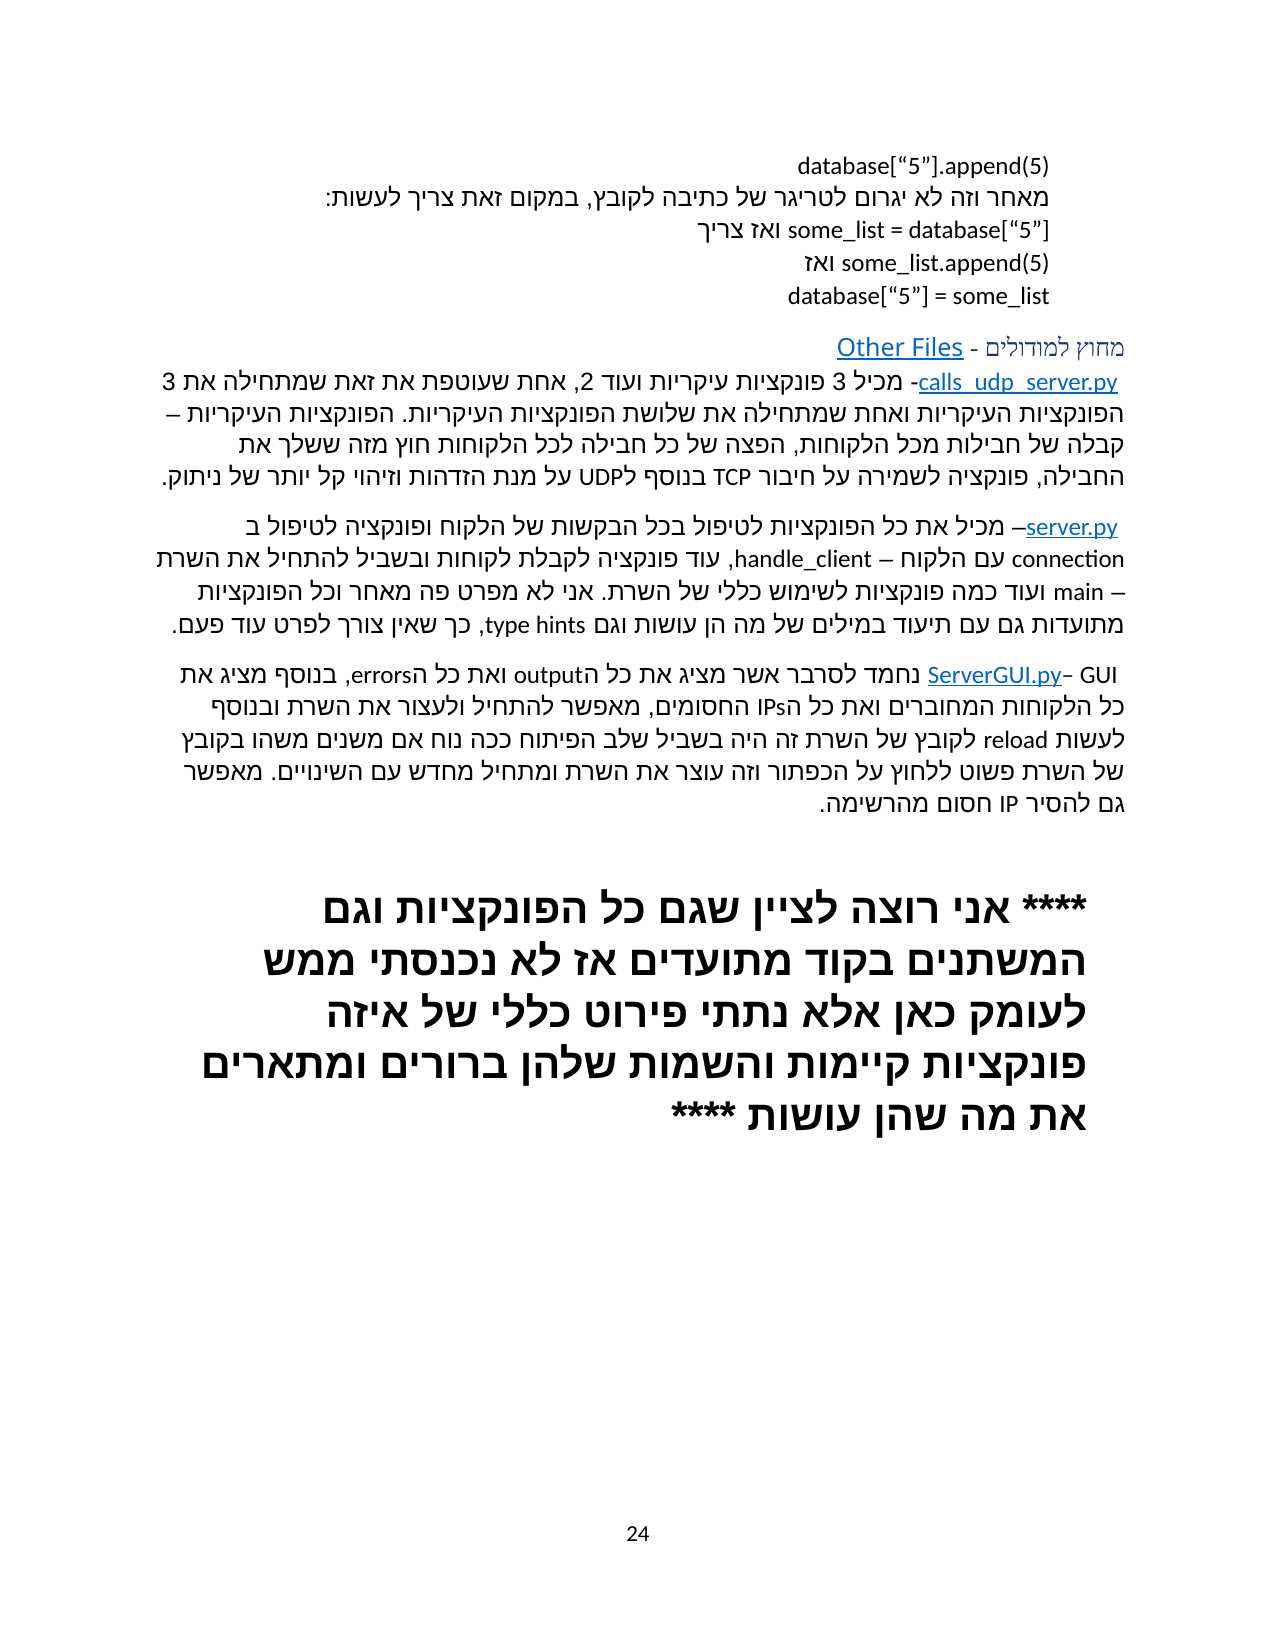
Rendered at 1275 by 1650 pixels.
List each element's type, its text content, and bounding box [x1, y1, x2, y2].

text calls_udp_server.py- מכיל 3 פונקציות עיקריות ועוד 2, אחת שעוטפת את זאת שמתחילה את 3 הפונקציות העיקריות ואחת שמתחילה את שלושת הפונקציות העיקריות. הפונקציות העיקריות – קבלה של חבילות מכל הלקוחות, הפצה של כל חבילה לכל הלקוחות חוץ מזה ששלך את החבילה, פונקציה לשמירה על חיבור TCP בנוסף לUDP על מנת הזדהות וזיהוי קל יותר של ניתוק. [150, 366, 1125, 492]
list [150, 150, 1087, 310]
text **** אני רוצה לציין שגם כל הפונקציות וגם המשתנים בקוד מתועדים אז לא נכנסתי ממש לעומק כאן אלא נתתי פירוט כללי של איזה פונקציות קיימות והשמות שלהן ברורים ומתארים את מה שהן עושות **** [150, 885, 1087, 1139]
text ServerGUI.py– GUI נחמד לסרבר אשר מציג את כל הoutput ואת כל הerrors, בנוסף מציג את כל הלקוחות המחוברים ואת כל הIPs החסומים, מאפשר להתחיל ולעצור את השרת ובנוסף לעשות reload לקובץ של השרת זה היה בשביל שלב הפיתוח ככה נוח אם משנים משהו בקובץ של השרת פשוט ללחוץ על הכפתור וזה עוצר את השרת ומתחיל מחדש עם השינויים. מאפשר גם להסיר IP חסום מהרשימה. [150, 659, 1125, 819]
subtitle מחוץ למודולים - Other Files [150, 329, 1125, 363]
text server.py– מכיל את כל הפונקציות לטיפול בכל הבקשות של הלקוח ופונקציה לטיפול בconnection עם הלקוח – handle_client, עוד פונקציה לקבלת לקוחות ובשביל להתחיל את השרת – main ועוד כמה פונקציות לשימוש כללי של השרת. אני לא מפרט פה מאחר וכל הפונקציות מתועדות גם עם תיעוד במילים של מה הן עושות וגם type hints, כך שאין צורך לפרט עוד פעם. [150, 511, 1125, 640]
